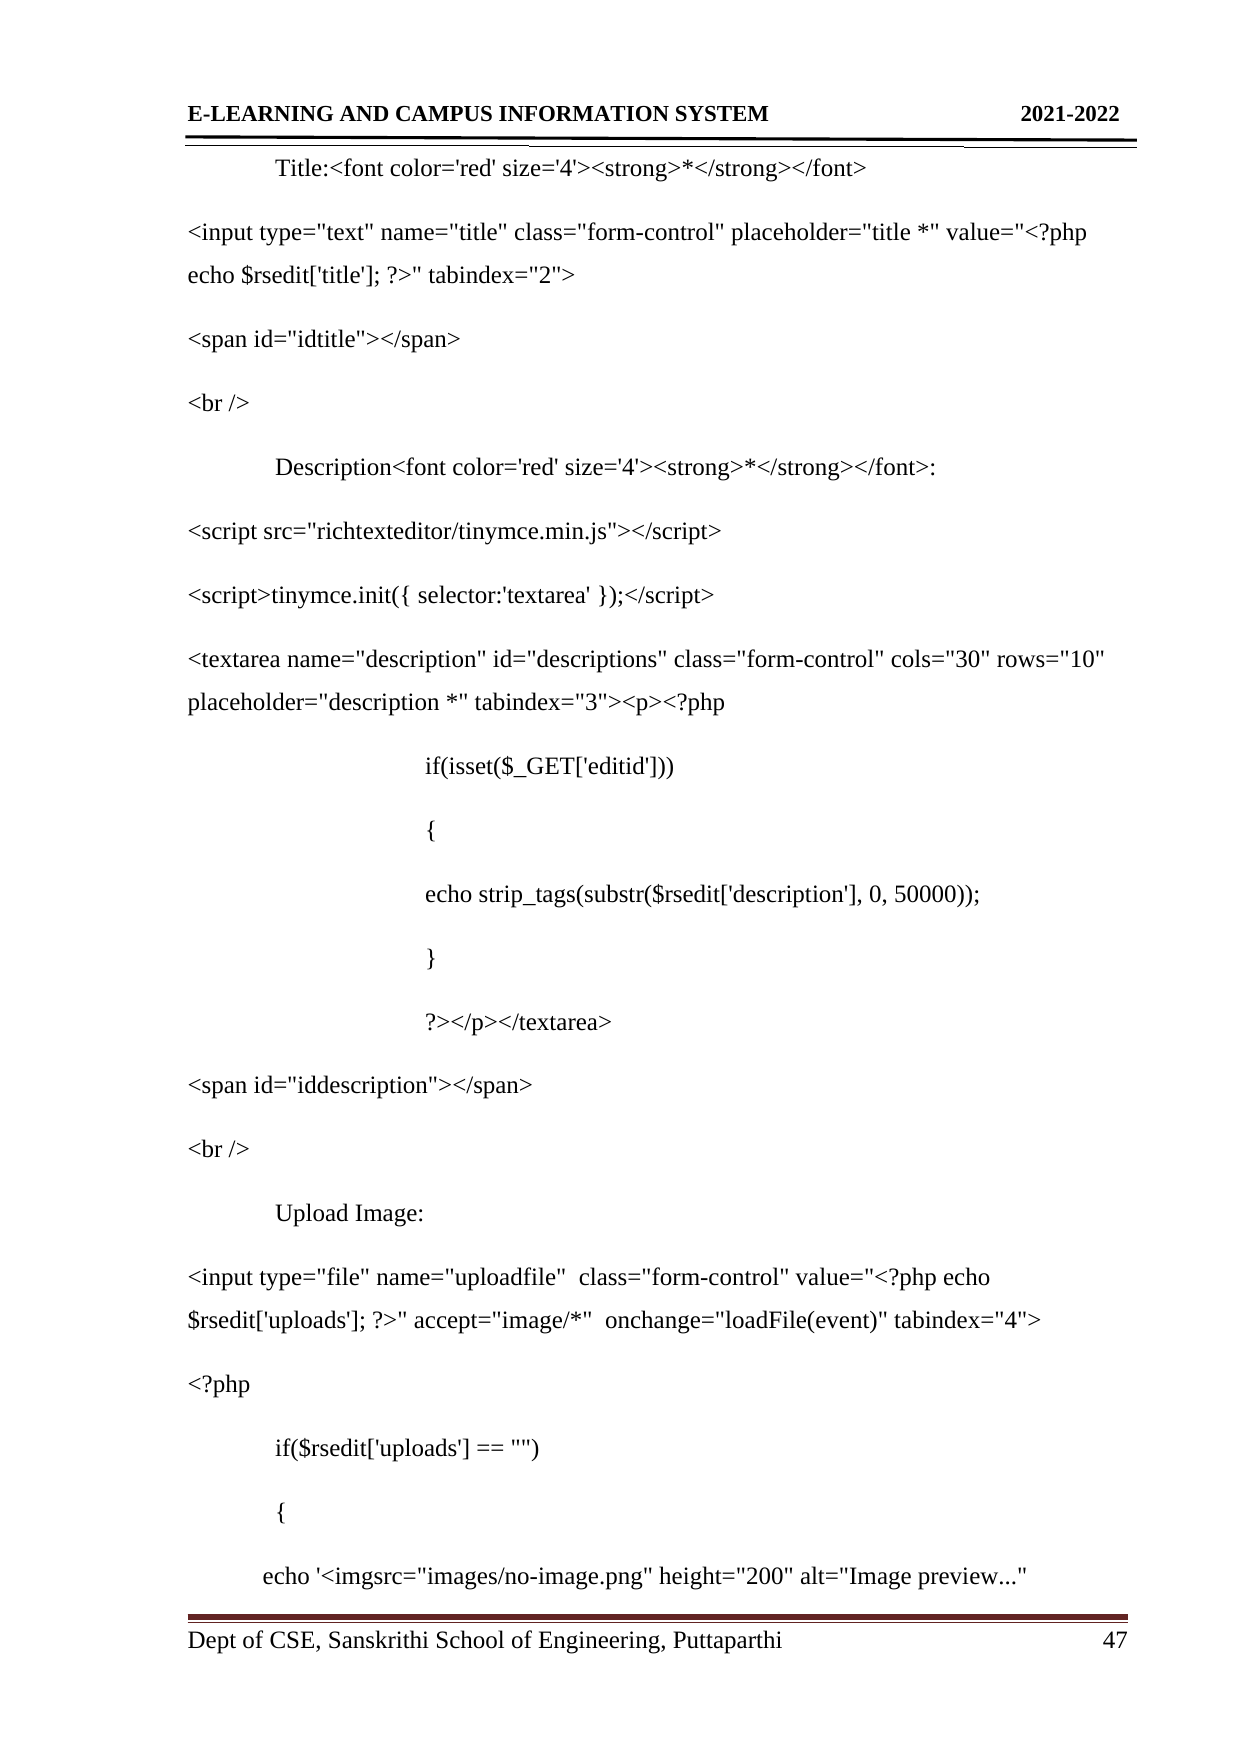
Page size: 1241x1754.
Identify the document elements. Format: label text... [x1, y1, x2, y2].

text ?></p></textarea> [187, 1007, 1128, 1035]
text if(isset($_GET['editid'])) [187, 751, 1128, 779]
text <br /> [187, 388, 1128, 417]
text <br /> [187, 1134, 1128, 1163]
text <input type="file" name="uploadfile" class="form-control" value="<?php echo $rsedit['uploads']; ?>" accept="image/*" onchange="loadFile(event)" tabindex="4"> [187, 1262, 1128, 1334]
text } [187, 943, 1128, 971]
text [187, 1561, 1128, 1590]
text if($rsedit['uploads'] == "") [187, 1433, 1128, 1462]
text { [187, 1497, 1128, 1526]
text <span id="iddescription"></span> [187, 1071, 1128, 1099]
text <textarea name="description" id="descriptions" class="form-control" cols="30" rows="10" placeholder="description *" tabindex="3"><p><?php [187, 644, 1128, 716]
text <span id="idtitle"></span> [187, 324, 1128, 353]
text { [187, 815, 1128, 843]
text Title:<font color='red' size='4'><strong>*</strong></font> [187, 153, 1128, 182]
text <script src="richtexteditor/tinymce.min.js"></script> [187, 516, 1128, 544]
text <script>tinymce.init({ selector:'textarea' });</script> [187, 580, 1128, 608]
text Description<font color='red' size='4'><strong>*</strong></font>: [187, 452, 1128, 481]
text <?php [187, 1369, 1128, 1398]
text echo strip_tags(substr($rsedit['description'], 0, 50000)); [187, 879, 1128, 907]
text <input type="text" name="title" class="form-control" placeholder="title *" value="<?php echo $rsedit['title']; ?>" tabindex="2"> [187, 217, 1128, 289]
text Upload Image: [187, 1198, 1128, 1227]
